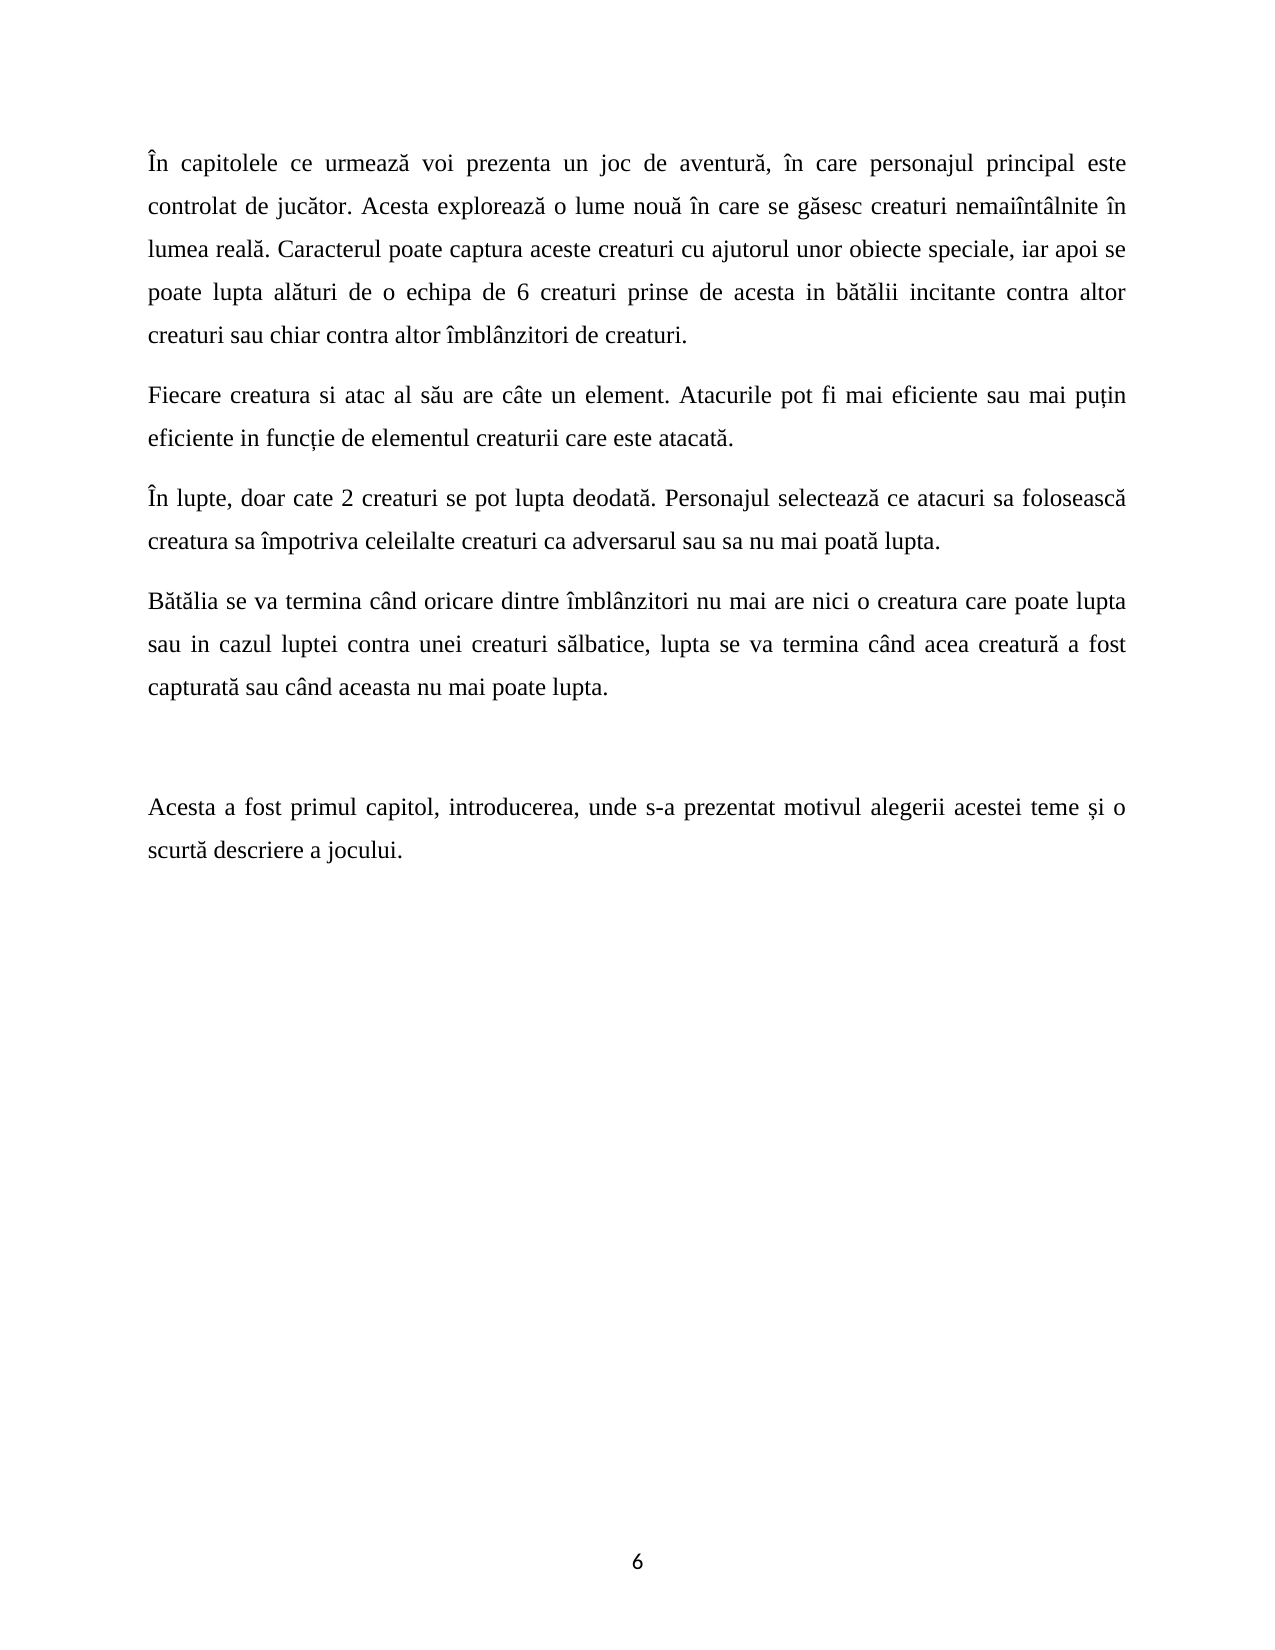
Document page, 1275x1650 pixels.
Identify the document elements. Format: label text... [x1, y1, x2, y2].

text Fiecare creatura si atac al său are câte un element. Atacurile pot fi mai eficiente sau mai puțin eficiente in funcție de elementul creaturii care este atacată. [148, 380, 1127, 452]
text În capitolele ce urmează voi prezenta un joc de aventură, în care personajul principal este controlat de jucător. Acesta explorează o lume nouă în care se găsesc creaturi nemaiîntâlnite în lumea reală. Caracterul poate captura aceste creaturi cu ajutorul unor obiecte speciale, iar apoi se poate lupta alături de o echipa de 6 creaturi prinse de acesta in bătălii incitante contra altor creaturi sau chiar contra altor îmblânzitori de creaturi. [148, 148, 1127, 349]
text Bătălia se va termina când oricare dintre îmblânzitori nu mai are nici o creatura care poate lupta sau in cazul luptei contra unei creaturi sălbatice, lupta se va termina când acea creatură a fost capturată sau când aceasta nu mai poate lupta. [148, 586, 1127, 701]
text În lupte, doar cate 2 creaturi se pot lupta deodată. Personajul selectează ce atacuri sa folosească creatura sa împotriva celeilalte creaturi ca adversarul sau sa nu mai poată lupta. [148, 483, 1127, 555]
text Acesta a fost primul capitol, introducerea, unde s-a prezentat motivul alegerii acestei teme și o scurtă descriere a jocului. [148, 792, 1127, 863]
